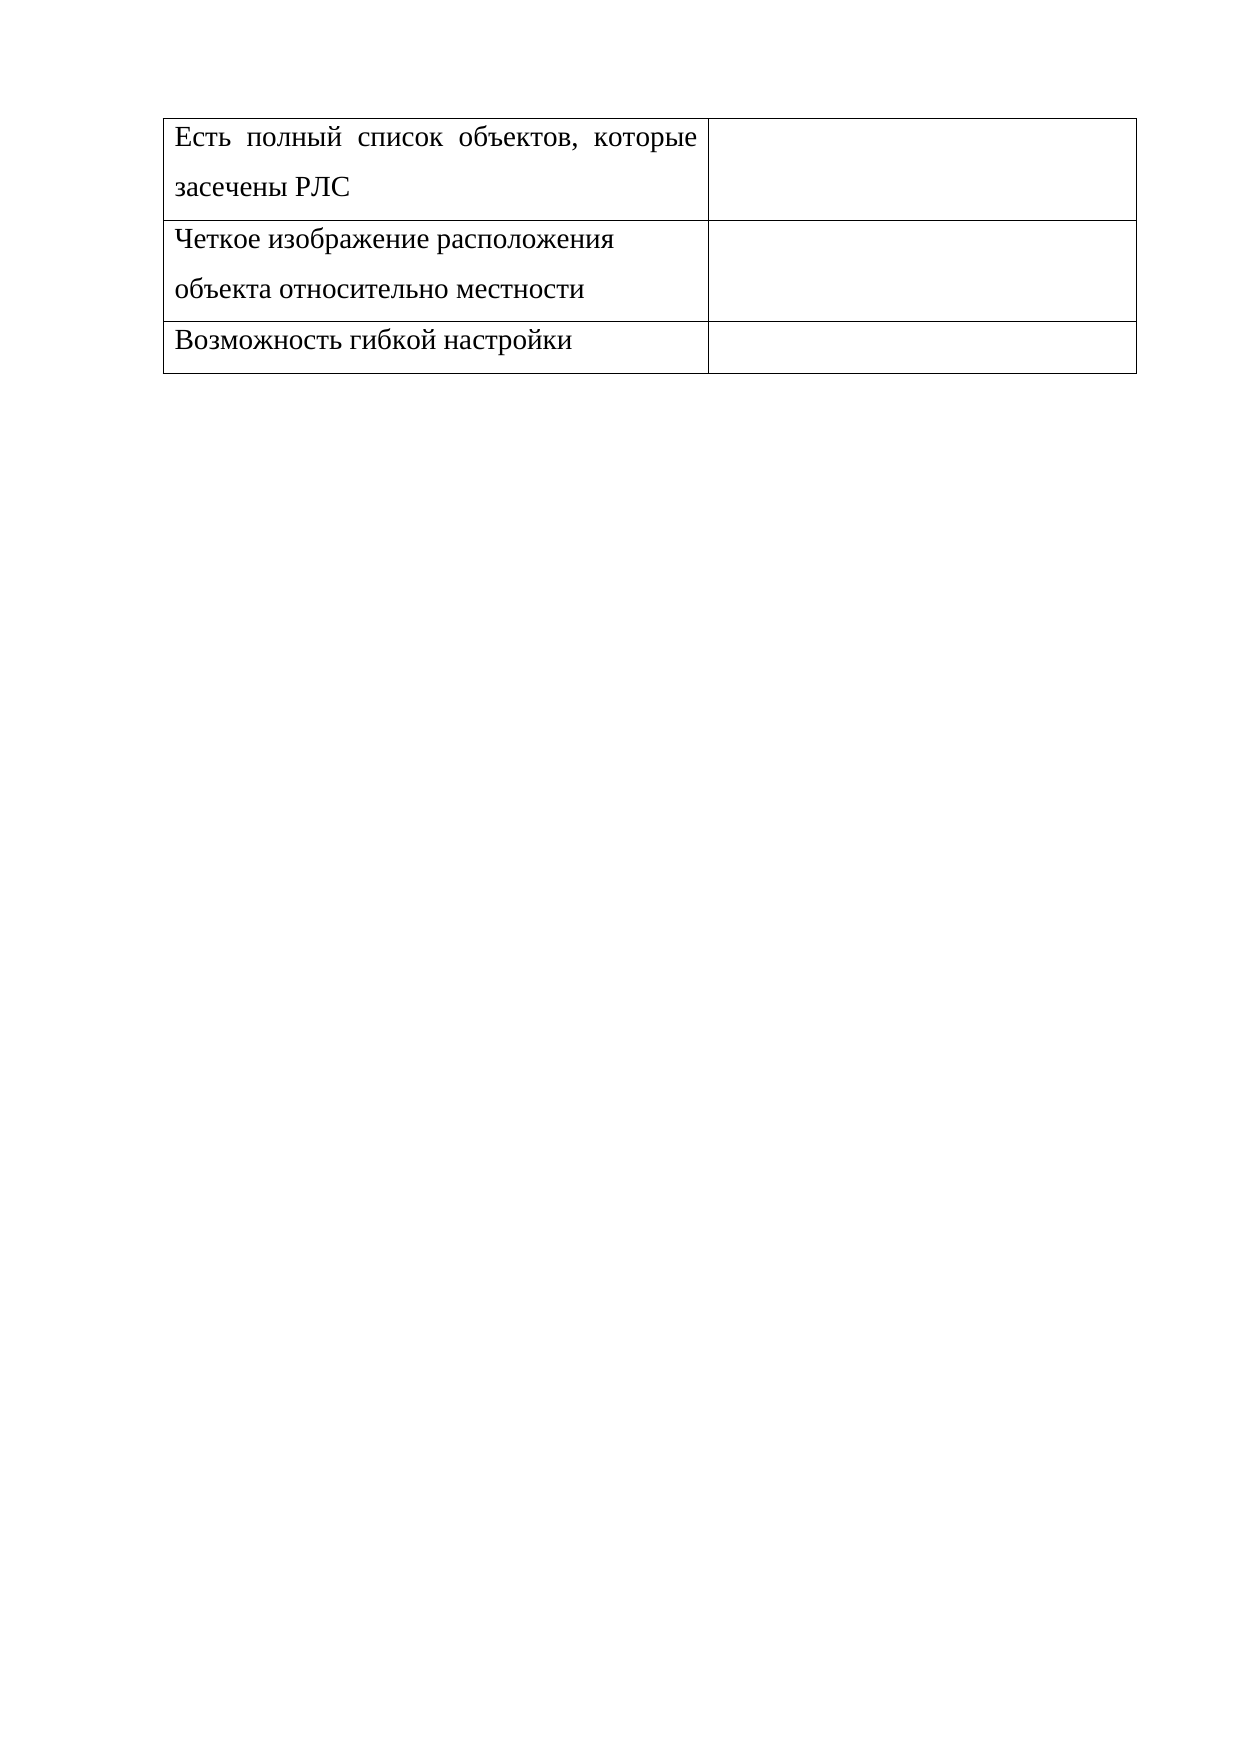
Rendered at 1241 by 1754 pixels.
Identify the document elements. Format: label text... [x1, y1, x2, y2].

table_cell [709, 322, 1136, 372]
table_cell Четкое изображение расположения объекта относительно местности [164, 221, 708, 321]
table_cell Возможность гибкой настройки [164, 322, 708, 372]
table_cell [709, 221, 1136, 321]
table_cell [709, 119, 1136, 220]
table_cell Есть полный список объектов, которые засечены РЛС [164, 119, 708, 220]
